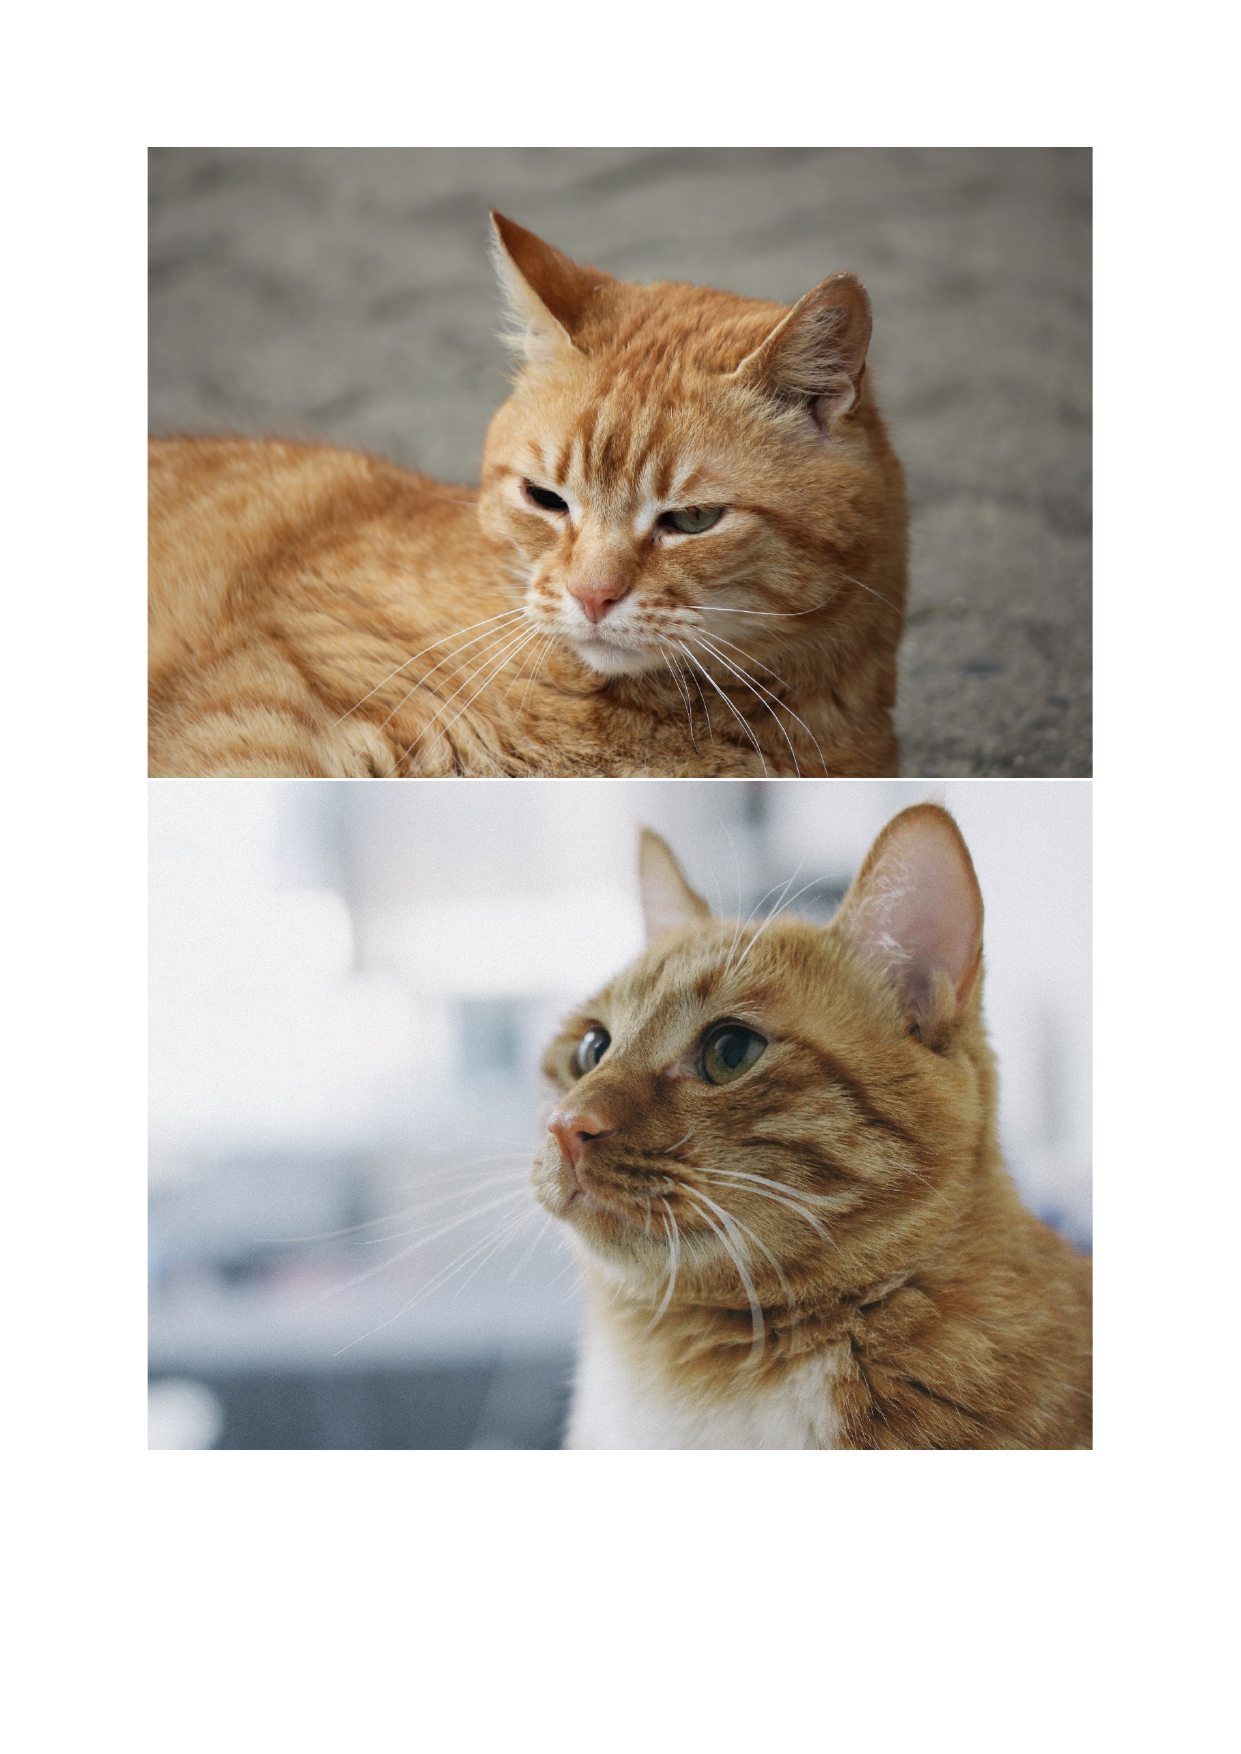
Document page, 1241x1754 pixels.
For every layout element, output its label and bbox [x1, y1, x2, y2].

picture [147, 781, 1093, 1450]
picture [147, 147, 1093, 778]
